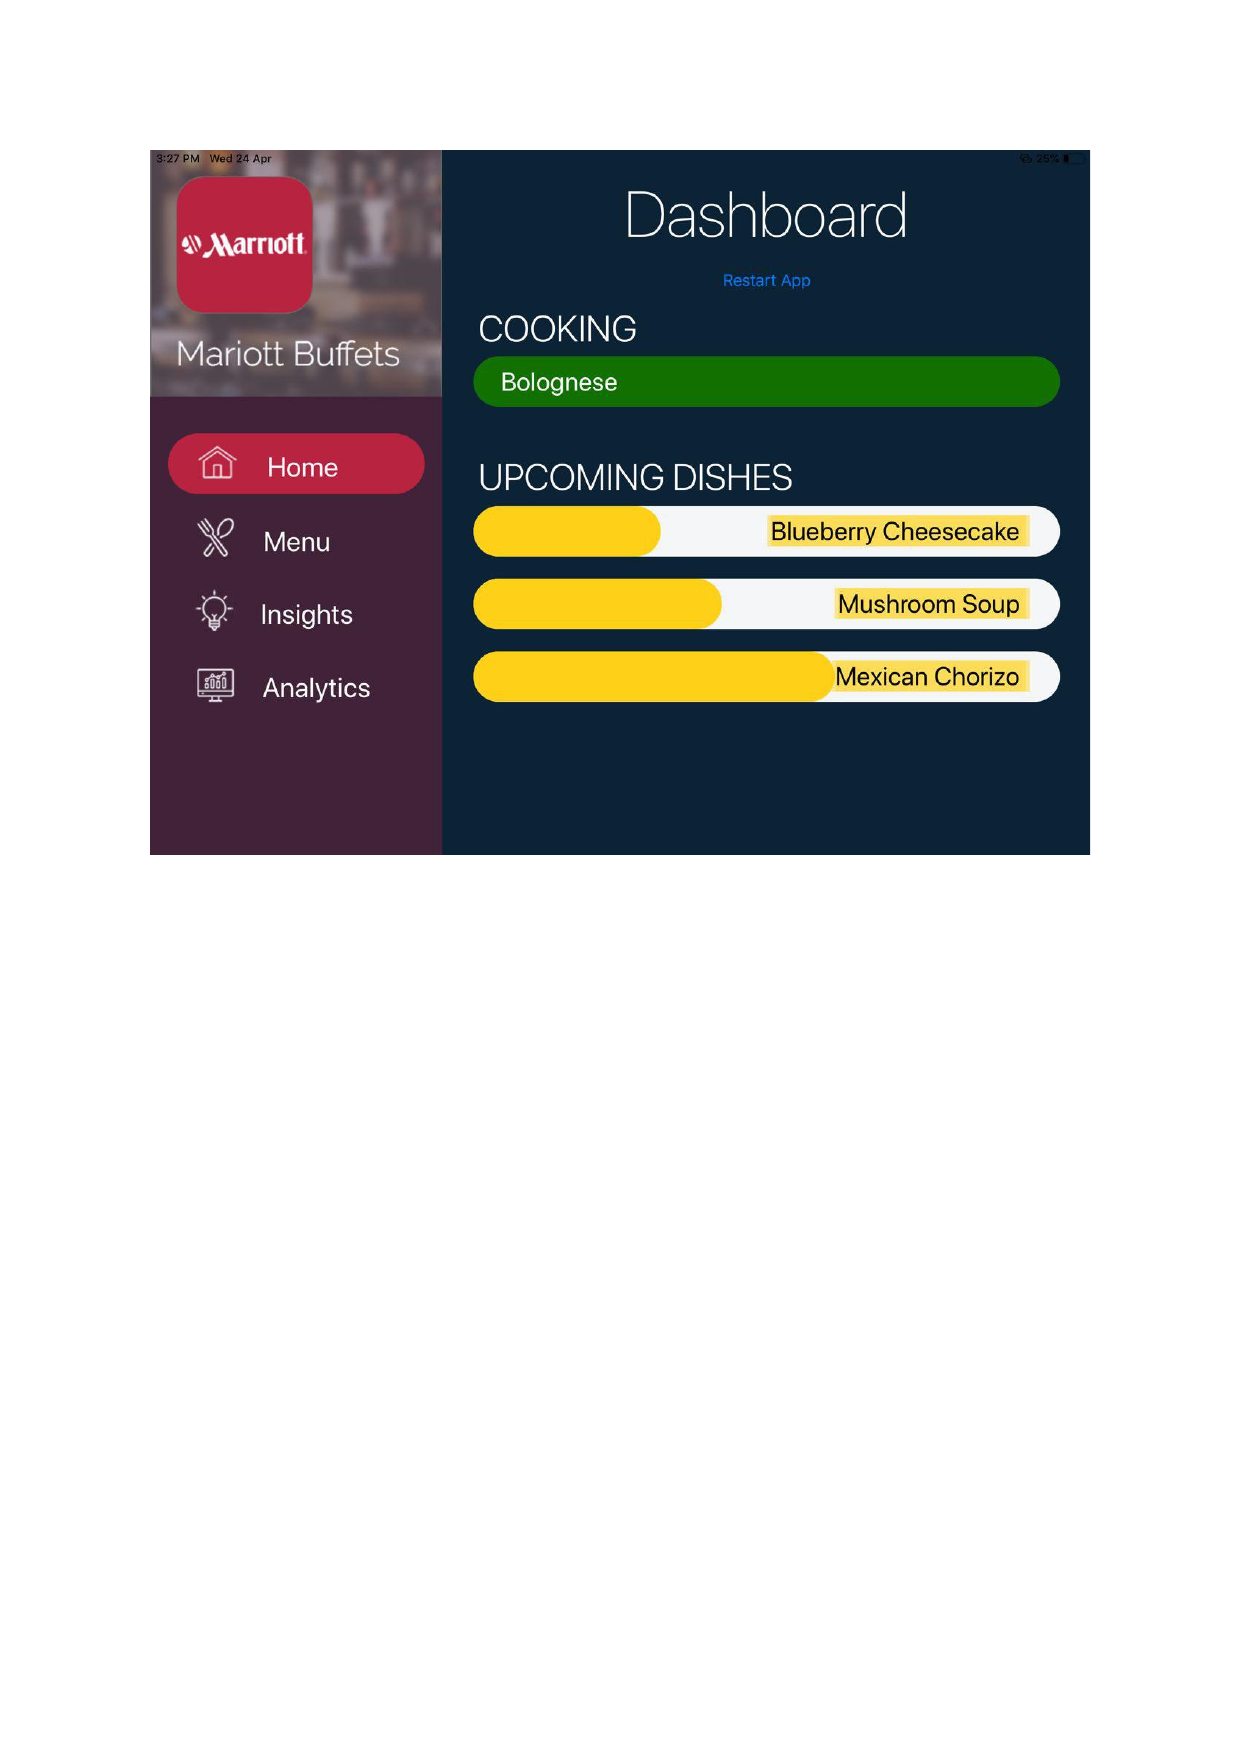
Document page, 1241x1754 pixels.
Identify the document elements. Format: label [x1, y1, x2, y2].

picture [150, 150, 1091, 855]
